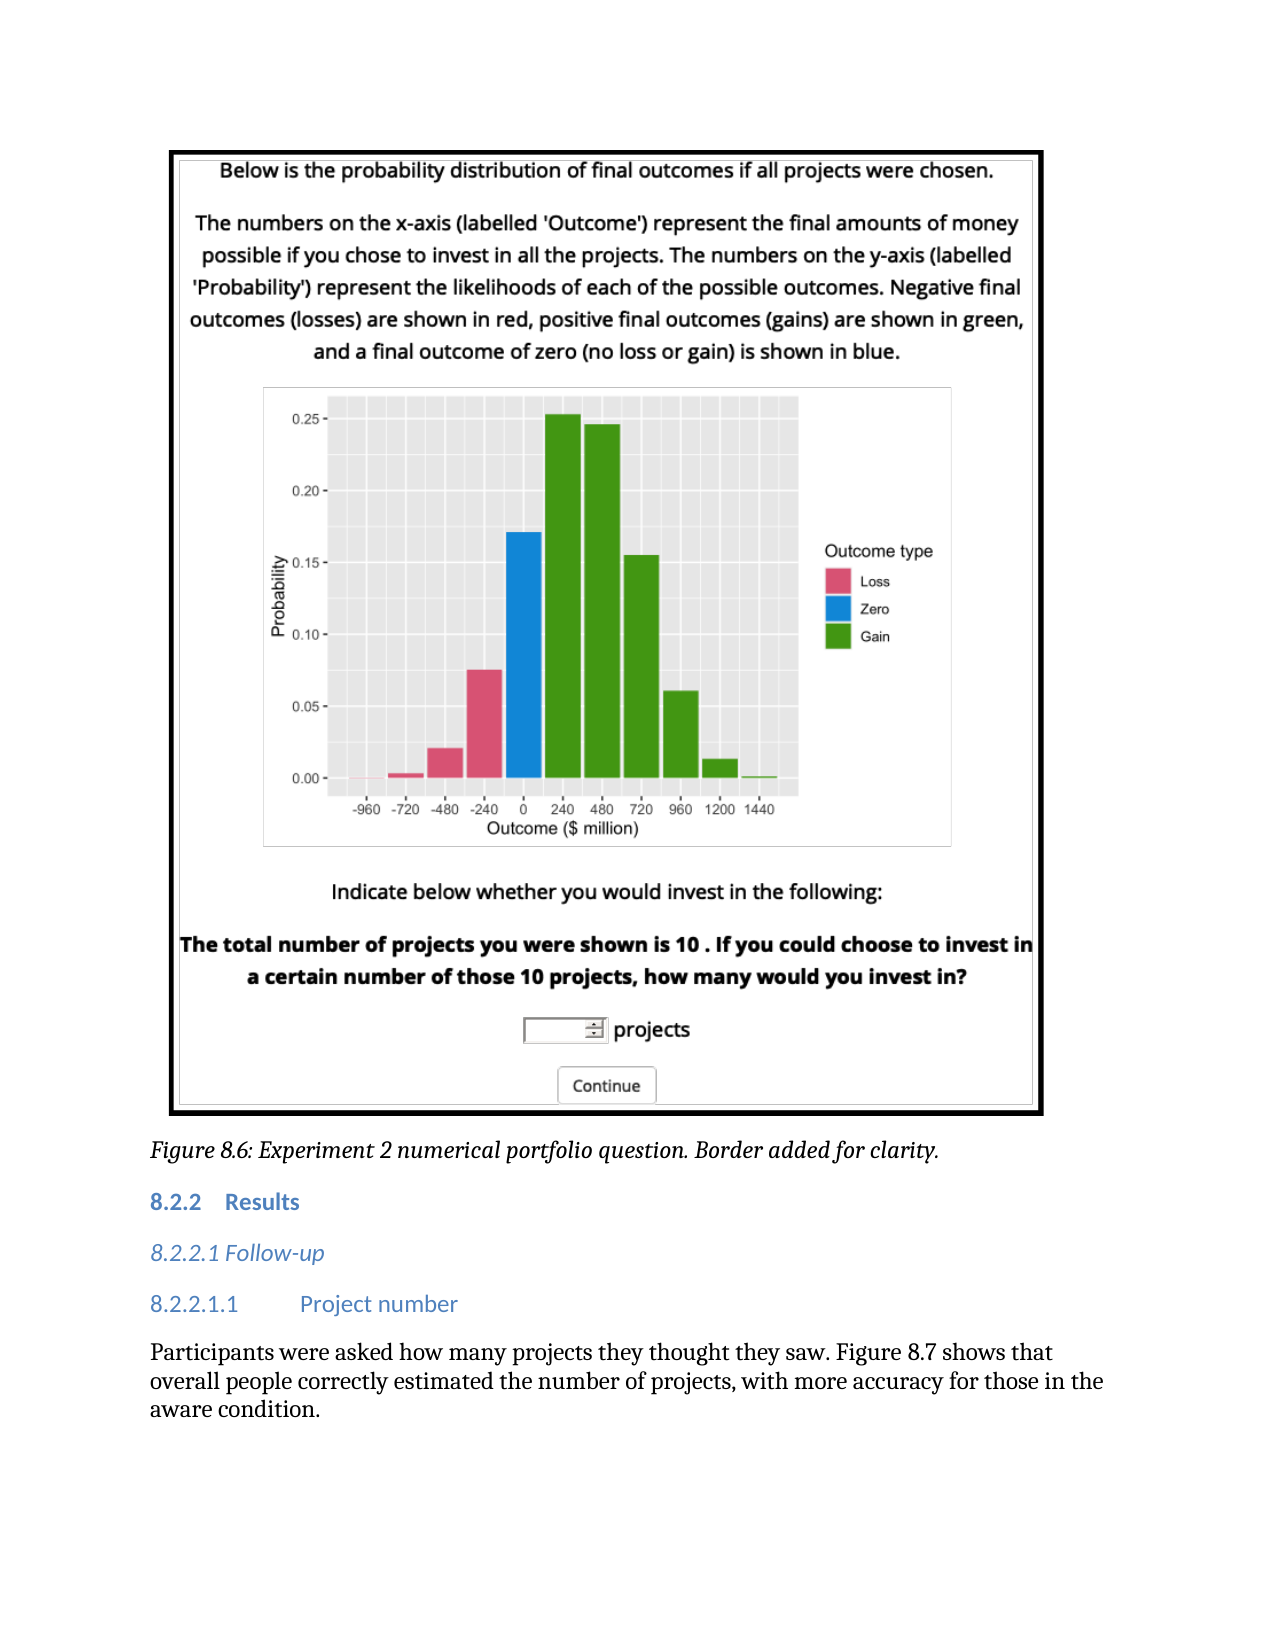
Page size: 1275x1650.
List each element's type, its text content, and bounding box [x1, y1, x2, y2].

subtitle 8.2.2.1 Follow-up [150, 1237, 1125, 1268]
subtitle 8.2.2 Results [150, 1186, 1125, 1216]
text Figure 8.6: Experiment 2 numerical portfolio question. Border added for clarity. [150, 1136, 1125, 1165]
text Participants were asked how many projects they thought they saw. Figure 8.7 shows that overall people correctly estimated the number of projects, with more accuracy for those in the aware condition. [150, 1338, 1125, 1424]
subtitle 8.2.2.1.1 Project number [150, 1289, 1125, 1319]
picture [168, 150, 1044, 1116]
